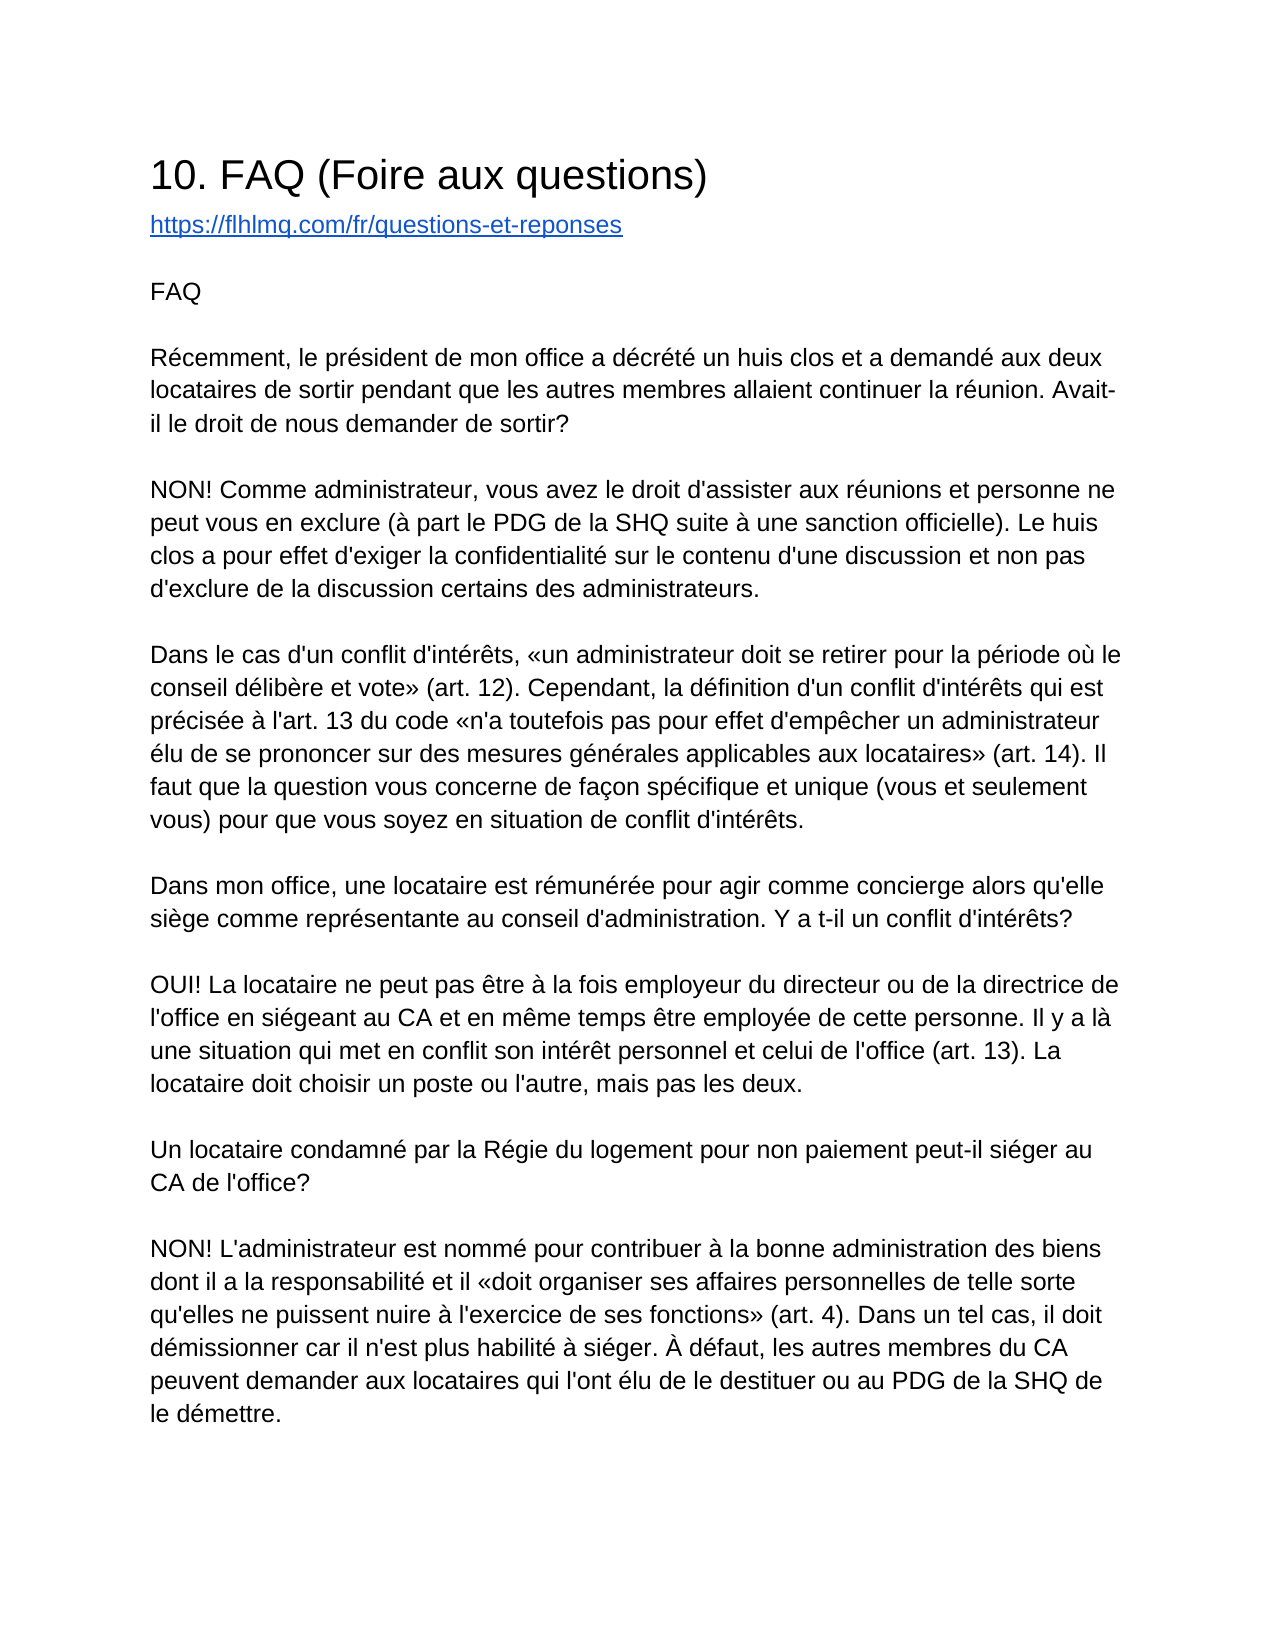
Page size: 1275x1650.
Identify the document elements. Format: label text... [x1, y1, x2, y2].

text https://flhlmq.com/fr/questions-et-reponses [150, 210, 1125, 239]
text Un locataire condamné par la Régie du logement pour non paiement peut-il siéger au CA de l'office? [150, 1135, 1125, 1197]
text NON! Comme administrateur, vous avez le droit d'assister aux réunions et personne ne peut vous en exclure (à part le PDG de la SHQ suite à une sanction officielle). Le huis clos a pour effet d'exiger la confidentialité sur le contenu d'une discussion et non pas d'exclure de la discussion certains des administrateurs. [150, 474, 1125, 602]
text OUI! La locataire ne peut pas être à la fois employeur du directeur ou de la directrice de l'office en siégeant au CA et en même temps être employée de cette personne. Il y a là une situation qui met en conflit son intérêt personnel et celui de l'office (art. 13). La locataire doit choisir un poste ou l'autre, mais pas les deux. [150, 970, 1125, 1098]
text Dans mon office, une locataire est rémunérée pour agir comme concierge alors qu'elle siège comme représentante au conseil d'administration. Y a t-il un conflit d'intérêts? [150, 871, 1125, 933]
text FAQ [150, 276, 1125, 305]
text Dans le cas d'un conflit d'intérêts, «un administrateur doit se retirer pour la période où le conseil délibère et vote» (art. 12). Cependant, la définition d'un conflit d'intérêts qui est précisée à l'art. 13 du code «n'a toutefois pas pour effet d'empêcher un administrateur élu de se prononcer sur des mesures générales applicables aux locataires» (art. 14). Il faut que la question vous concerne de façon spécifique et unique (vous et seulement vous) pour que vous soyez en situation de conflit d'intérêts. [150, 640, 1125, 833]
text Récemment, le président de mon office a décrété un huis clos et a demandé aux deux locataires de sortir pendant que les autres membres allaient continuer la réunion. Avait-il le droit de nous demander de sortir? [150, 342, 1125, 437]
text NON! L'administrateur est nommé pour contribuer à la bonne administration des biens dont il a la responsabilité et il «doit organiser ses affaires personnelles de telle sorte qu'elles ne puissent nuire à l'exercice de ses fonctions» (art. 4). Dans un tel cas, il doit démissionner car il n'est plus habilité à siéger. À défaut, les autres membres du CA peuvent demander aux locataires qui l'ont élu de le destituer ou au PDG de la SHQ de le démettre. [150, 1234, 1125, 1428]
subtitle 10. FAQ (Foire aux questions) [150, 150, 1125, 198]
